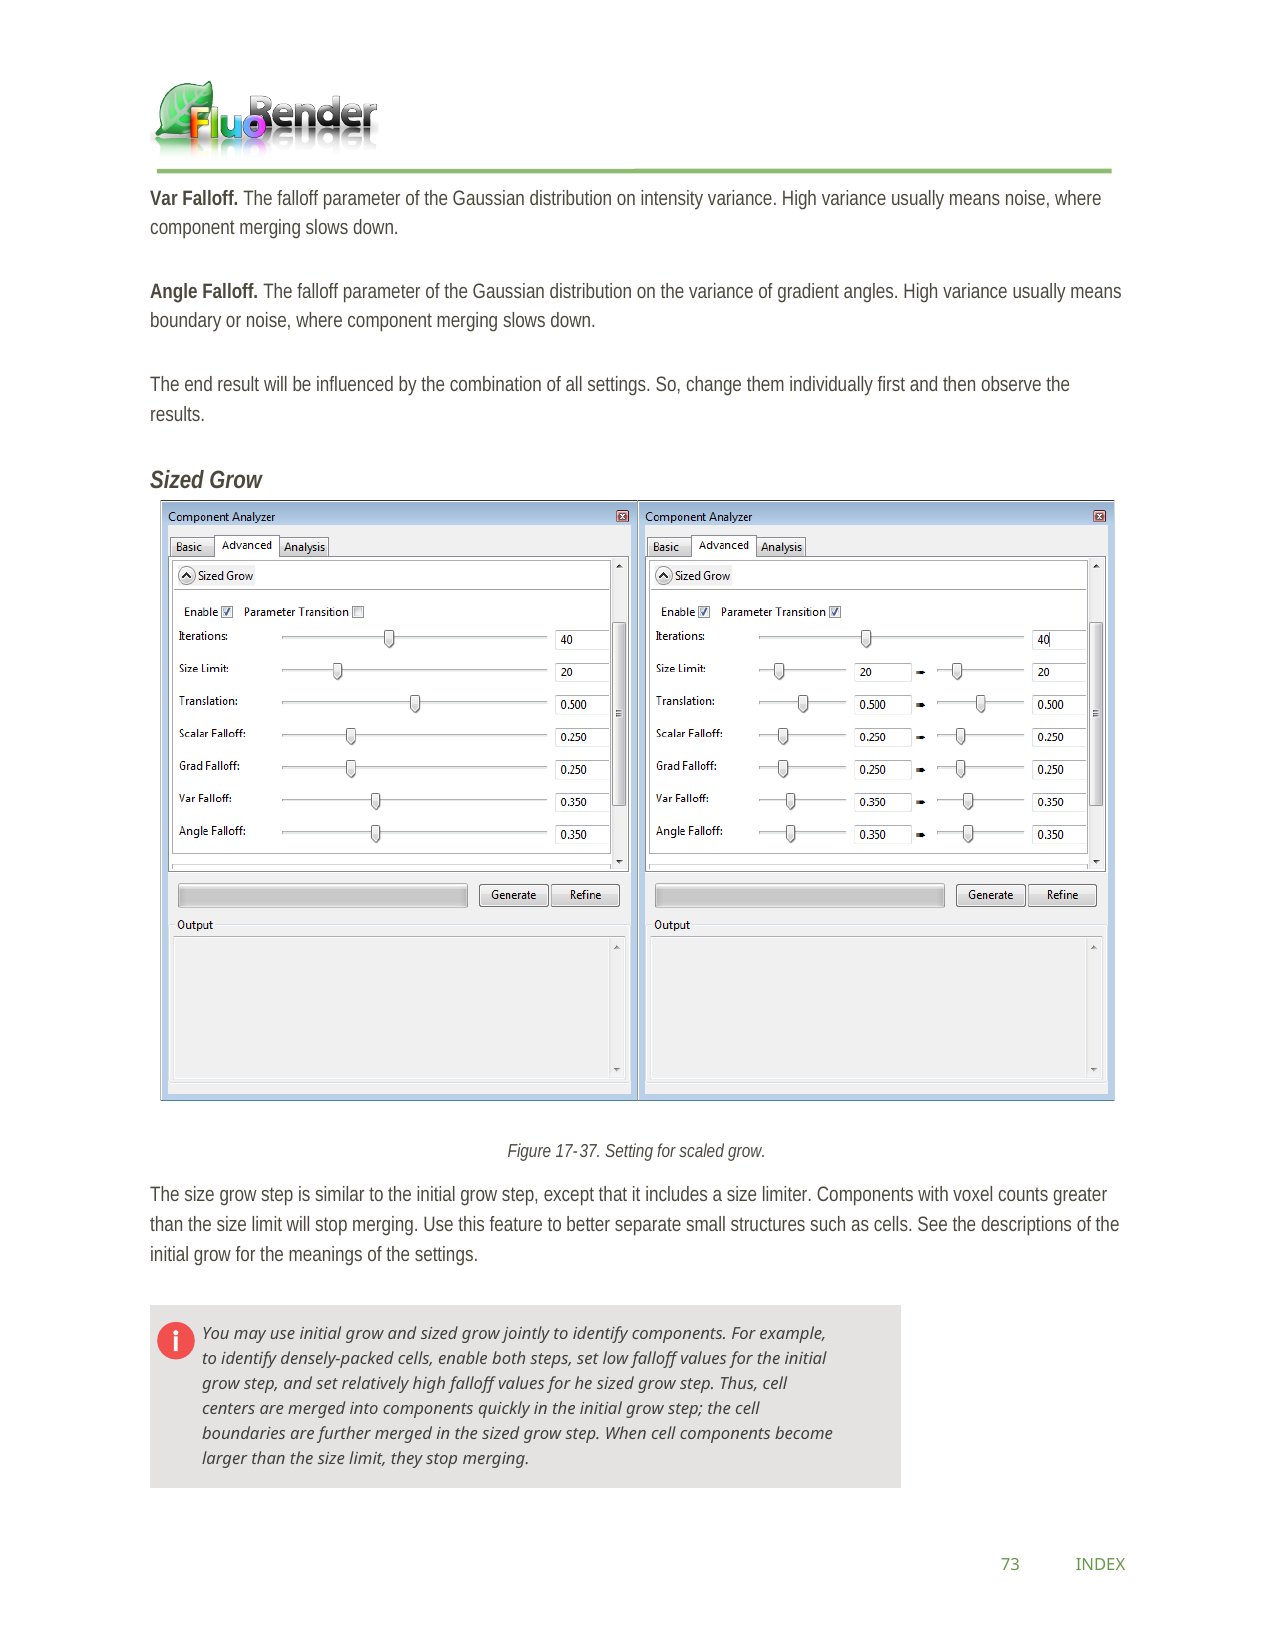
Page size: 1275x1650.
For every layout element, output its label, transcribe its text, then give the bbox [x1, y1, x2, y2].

subtitle Sized Grow [150, 465, 1125, 493]
table_header You may use initial grow and sized grow jointly to identify components. For example, to identify densely-packed cells, enable both steps, set low falloff values for the initial grow step, and set relatively high falloff values for he sized grow step. Thus, cell centers are merged into components quickly in the initial grow step; the cell boundaries are further merged in the sized grow step. When cell components become larger than the size limit, they stop merging. [202, 1305, 901, 1488]
text Angle Falloff. The falloff parameter of the Gaussian distribution on the variance of gradient angles. High variance usually means boundary or noise, where component merging slows down. [150, 278, 1125, 332]
table_header [150, 1305, 202, 1488]
text The size grow step is similar to the initial grow step, except that it includes a size limiter. Components with voxel counts greater than the size limit will stop merging. Use this feature to better separate small structures such as cells. See the descriptions of the initial grow for the meanings of the settings. [150, 1182, 1125, 1266]
picture [150, 75, 379, 162]
text The end result will be influenced by the combination of all settings. So, change them individually first and then observe the results. [150, 372, 1125, 426]
text Var Falloff. The falloff parameter of the Gaussian distribution on intensity variance. High variance usually means noise, where component merging slows down. [150, 185, 1125, 239]
picture [160, 500, 1115, 1101]
